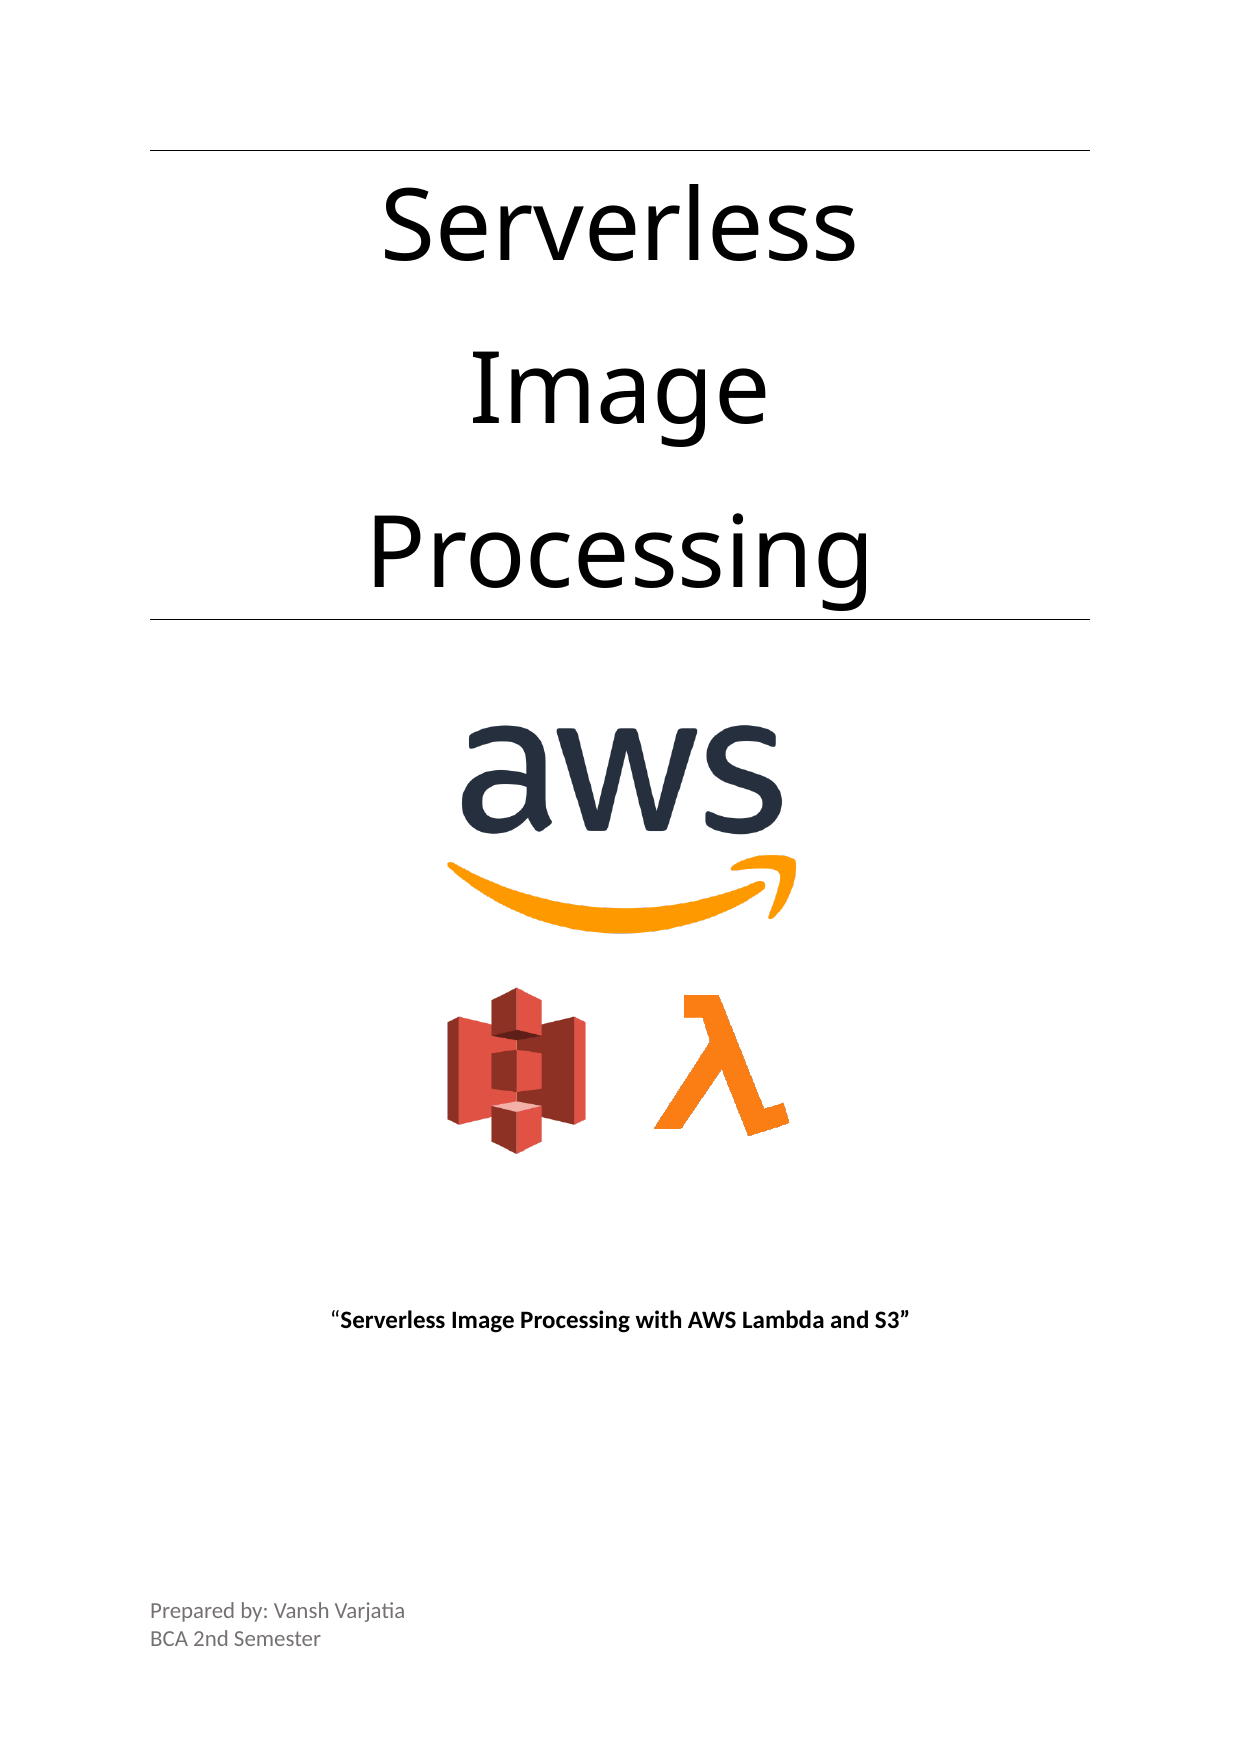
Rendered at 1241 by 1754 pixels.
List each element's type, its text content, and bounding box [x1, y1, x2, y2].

text Image [150, 317, 1090, 453]
picture [440, 716, 803, 939]
picture [436, 980, 597, 1159]
picture [652, 995, 790, 1136]
text “Serverless Image Processing with AWS Lambda and S3” [150, 1304, 1090, 1334]
text Processing [150, 481, 1090, 619]
text Serverless [150, 151, 1090, 289]
